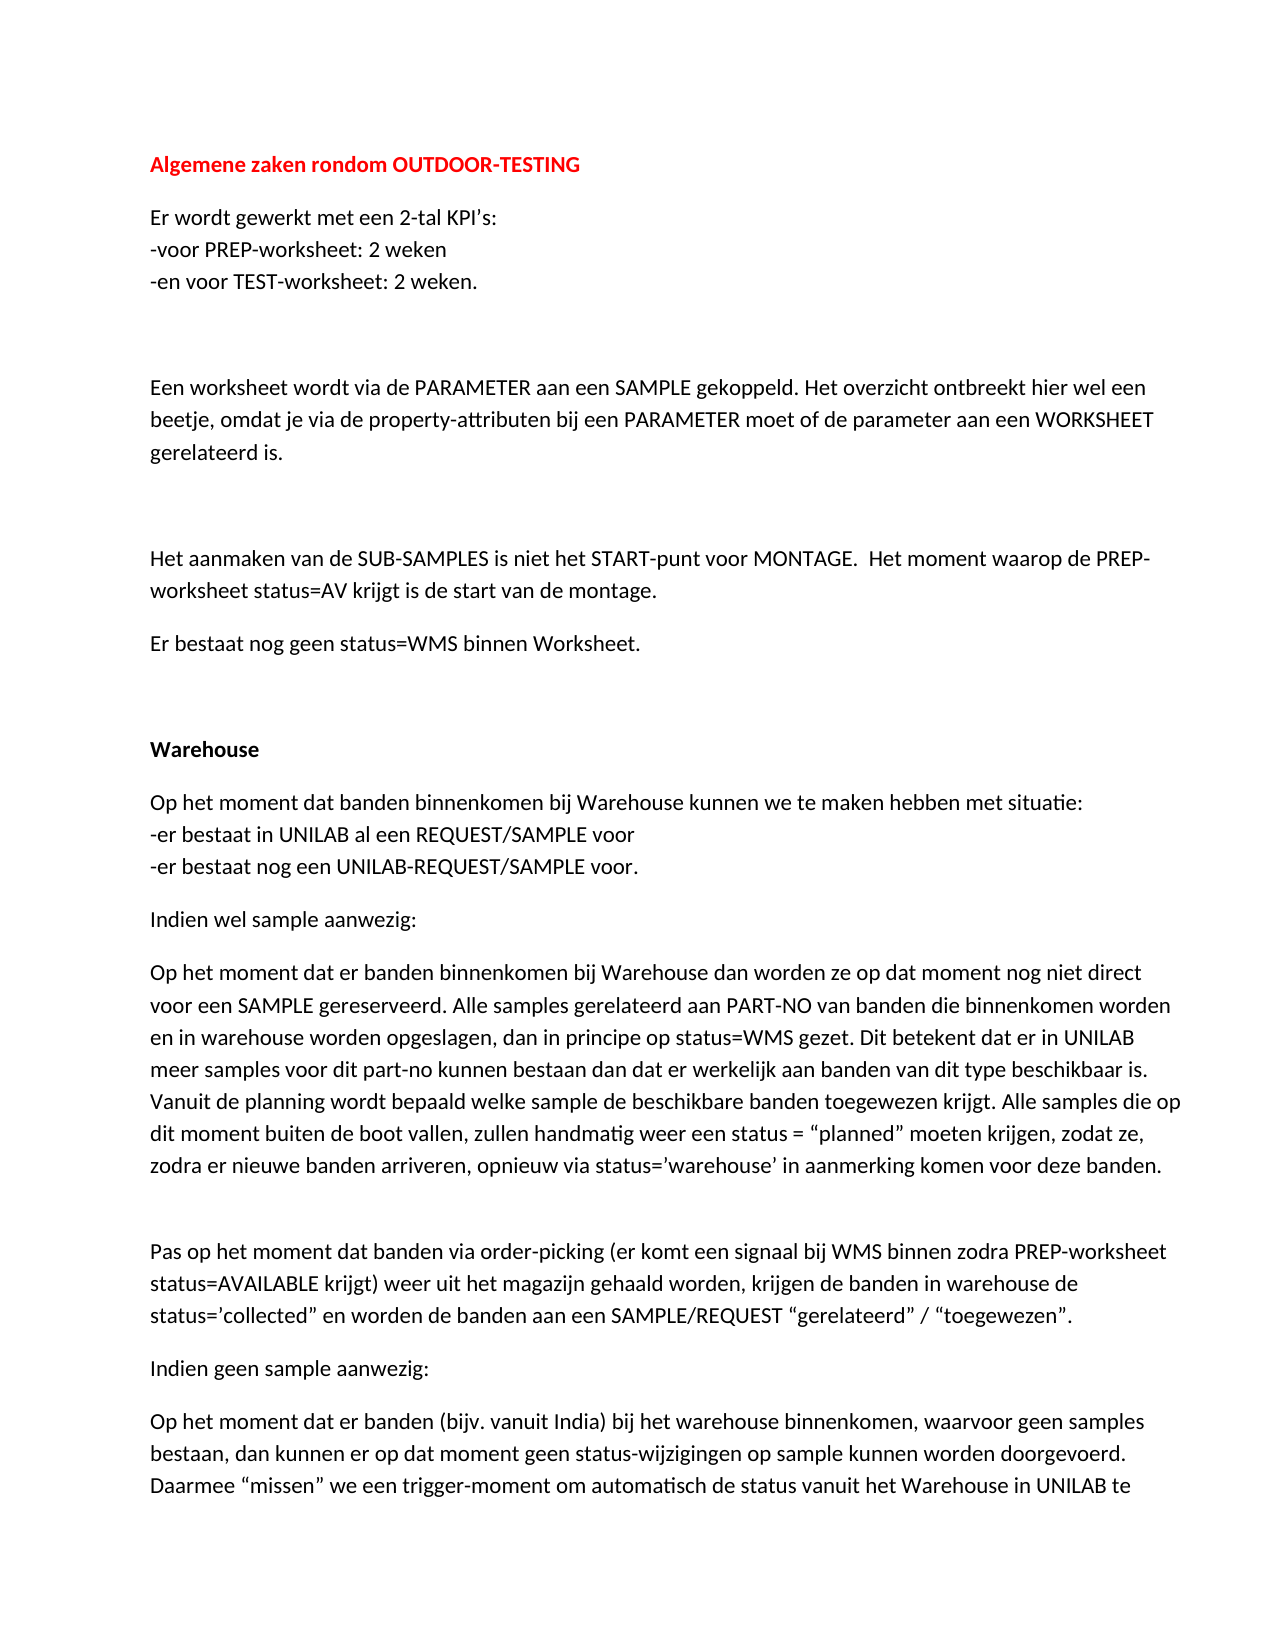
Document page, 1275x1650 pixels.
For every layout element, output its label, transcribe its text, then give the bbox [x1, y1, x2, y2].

text Op het moment dat banden binnenkomen bij Warehouse kunnen we te maken hebben met situatie: -er bestaat in UNILAB al een REQUEST/SAMPLE voor -er bestaat nog een UNILAB-REQUEST/SAMPLE voor. [150, 788, 1184, 881]
text Op het moment dat er banden binnenkomen bij Warehouse dan worden ze op dat moment nog niet direct voor een SAMPLE gereserveerd. Alle samples gerelateerd aan PART-NO van banden die binnenkomen worden en in warehouse worden opgeslagen, dan in principe op status=WMS gezet. Dit betekent dat er in UNILAB meer samples voor dit part-no kunnen bestaan dan dat er werkelijk aan banden van dit type beschikbaar is. Vanuit de planning wordt bepaald welke sample de beschikbare banden toegewezen krijgt. Alle samples die op dit moment buiten de boot vallen, zullen handmatig weer een status = “planned” moeten krijgen, zodat ze, zodra er nieuwe banden arriveren, opnieuw via status=’warehouse’ in aanmerking komen voor deze banden. [150, 958, 1184, 1212]
text Het aanmaken van de SUB-SAMPLES is niet het START-punt voor MONTAGE. Het moment waarop de PREP-worksheet status=AV krijgt is de start van de montage. [150, 544, 1184, 604]
text Warehouse [150, 735, 1184, 763]
text Indien geen sample aanwezig: [150, 1354, 1184, 1382]
text Indien wel sample aanwezig: [150, 906, 1184, 933]
text Algemene zaken rondom OUTDOOR-TESTING [150, 150, 1184, 178]
text Er bestaat nog geen status=WMS binnen Worksheet. [150, 629, 1184, 657]
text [150, 1407, 1184, 1500]
text Er wordt gewerkt met een 2-tal KPI’s: -voor PREP-worksheet: 2 weken -en voor TEST-worksheet: 2 weken. [150, 203, 1184, 295]
text Een worksheet wordt via de PARAMETER aan een SAMPLE gekoppeld. Het overzicht ontbreekt hier wel een beetje, omdat je via de property-attributen bij een PARAMETER moet of de parameter aan een WORKSHEET gerelateerd is. [150, 373, 1184, 466]
text Pas op het moment dat banden via order-picking (er komt een signaal bij WMS binnen zodra PREP-worksheet status=AVAILABLE krijgt) weer uit het magazijn gehaald worden, krijgen de banden in warehouse de status=’collected” en worden de banden aan een SAMPLE/REQUEST “gerelateerd” / “toegewezen”. [150, 1237, 1184, 1329]
